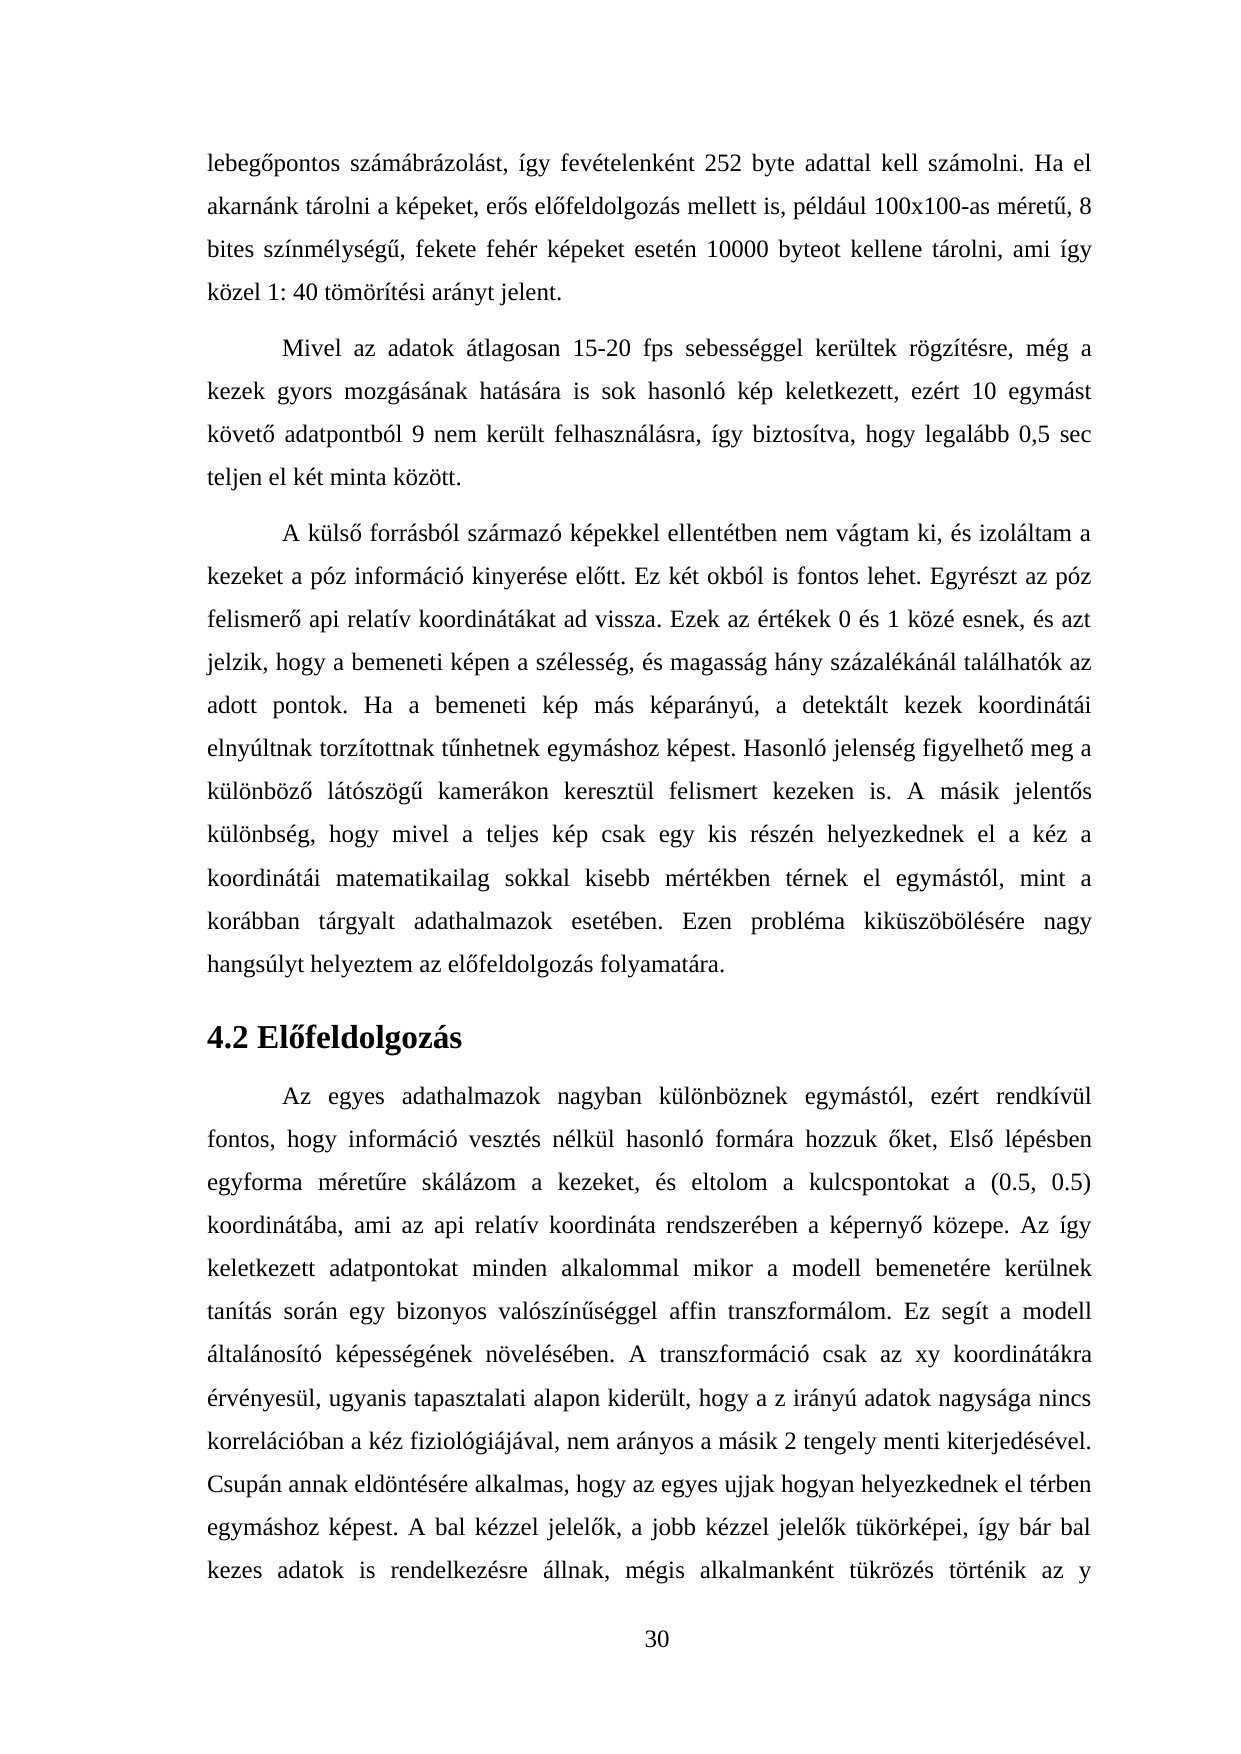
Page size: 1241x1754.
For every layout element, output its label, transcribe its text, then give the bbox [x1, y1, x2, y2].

text Mivel az adatok átlagosan 15-20 fps sebességgel kerültek rögzítésre, még a kezek gyors mozgásának hatására is sok hasonló kép keletkezett, ezért 10 egymást követő adatpontból 9 nem került felhasználásra, így biztosítva, hogy legalább 0,5 sec teljen el két minta között. [207, 333, 1092, 491]
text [207, 148, 1092, 306]
subtitle Előfeldolgozás [207, 1017, 1092, 1055]
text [207, 1081, 1092, 1584]
text A külső forrásból származó képekkel ellentétben nem vágtam ki, és izoláltam a kezeket a póz információ kinyerése előtt. Ez két okból is fontos lehet. Egyrészt az póz felismerő api relatív koordinátákat ad vissza. Ezek az értékek 0 és 1 közé esnek, és azt jelzik, hogy a bemeneti képen a szélesség, és magasság hány százalékánál találhatók az adott pontok. Ha a bemeneti kép más képarányú, a detektált kezek koordinátái elnyúltnak torzítottnak tűnhetnek egymáshoz képest. Hasonló jelenség figyelhető meg a különböző látószögű kamerákon keresztül felismert kezeken is. A másik jelentős különbség, hogy mivel a teljes kép csak egy kis részén helyezkednek el a kéz a koordinátái matematikailag sokkal kisebb mértékben térnek el egymástól, mint a korábban tárgyalt adathalmazok esetében. Ezen probléma kiküszöbölésére nagy hangsúlyt helyeztem az előfeldolgozás folyamatára. [207, 518, 1092, 978]
